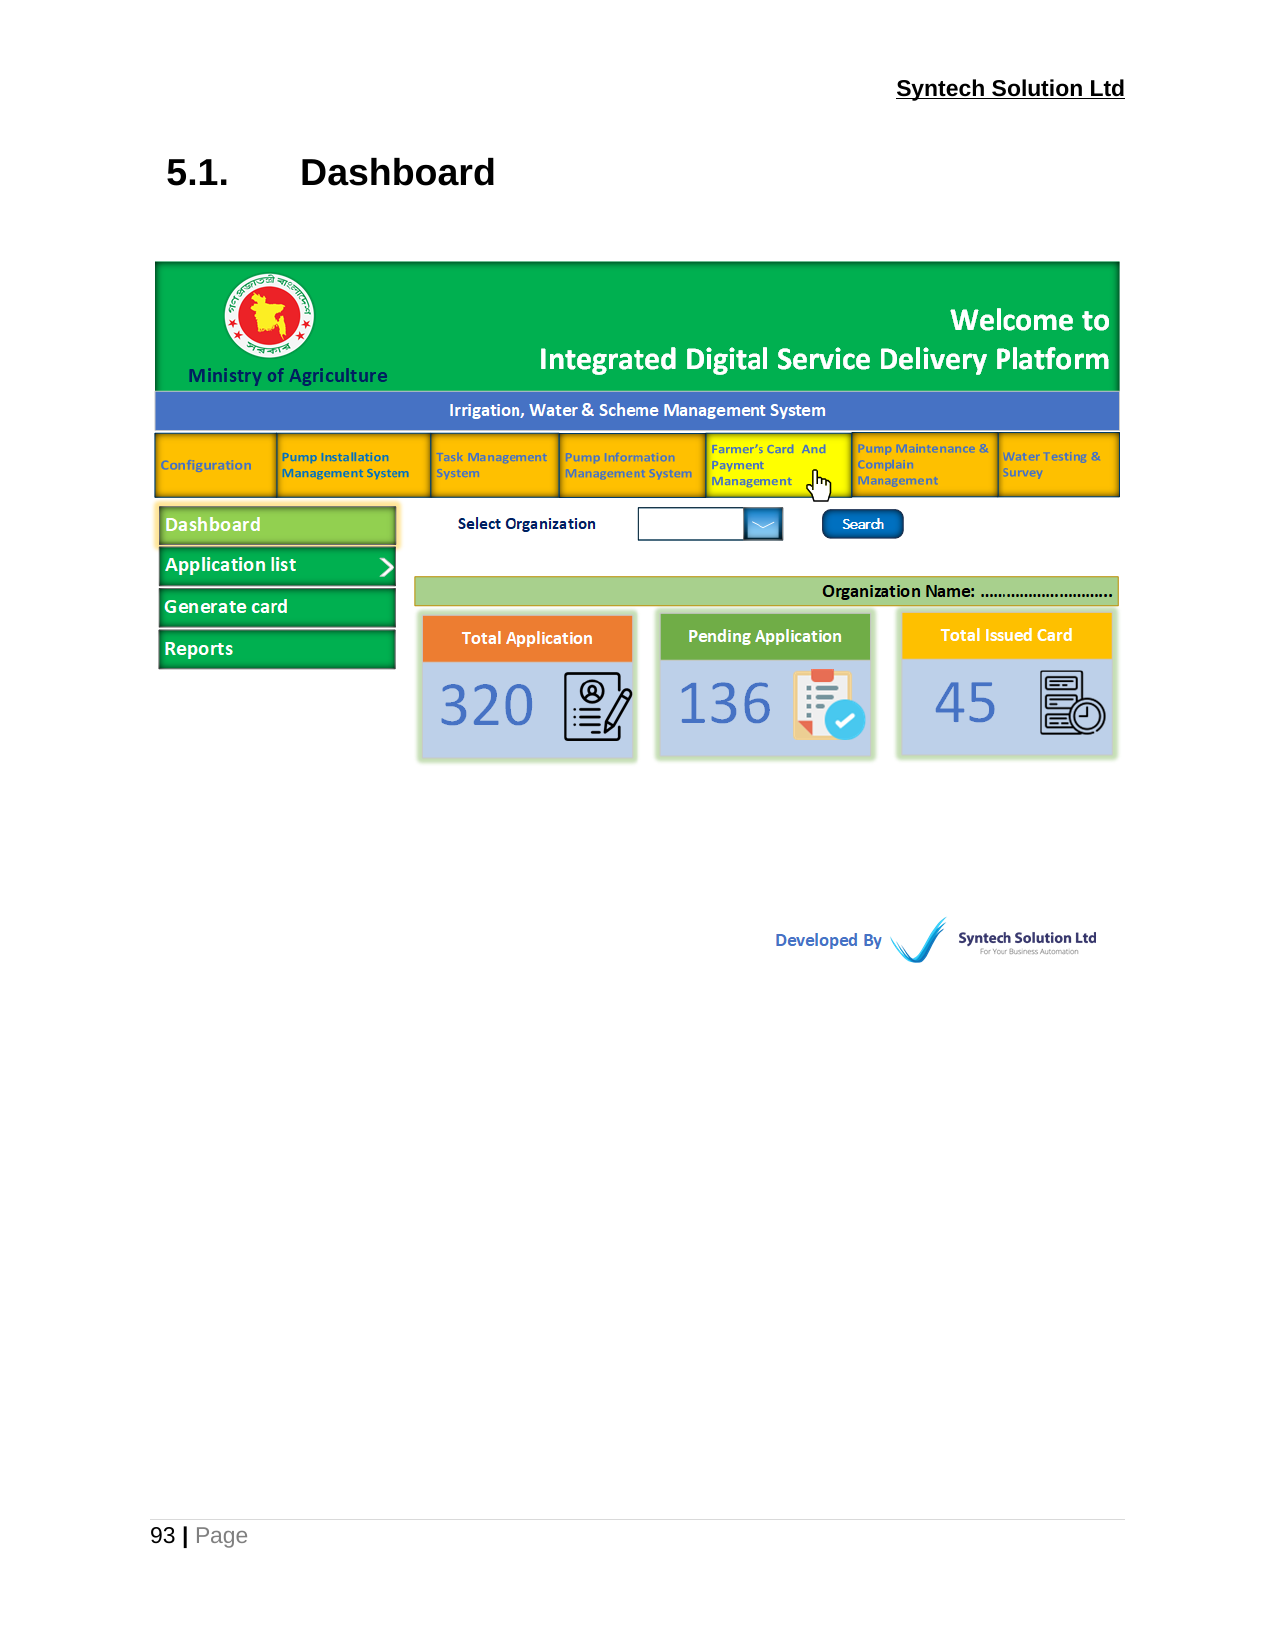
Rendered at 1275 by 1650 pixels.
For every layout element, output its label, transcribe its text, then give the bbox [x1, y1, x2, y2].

subtitle Dashboard [210, 150, 1125, 193]
picture [150, 261, 1125, 963]
